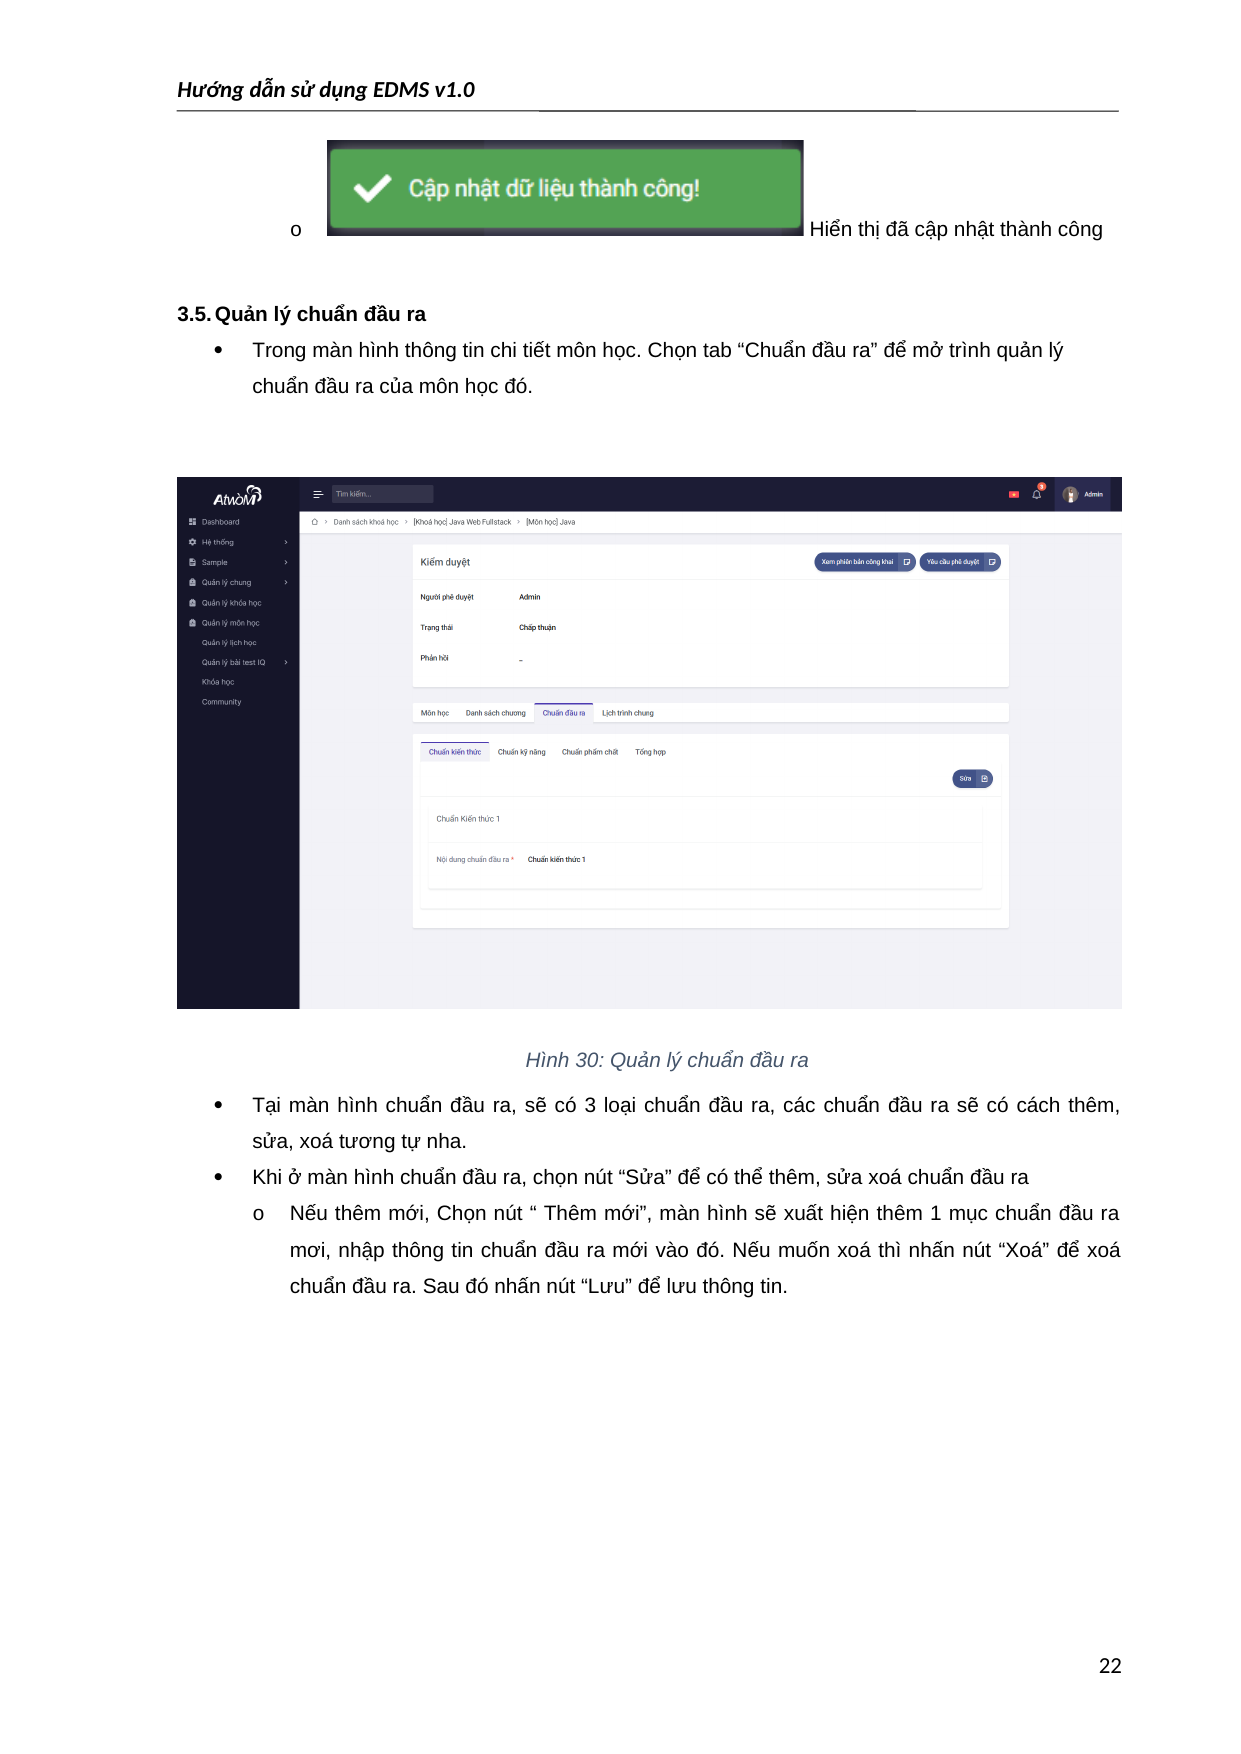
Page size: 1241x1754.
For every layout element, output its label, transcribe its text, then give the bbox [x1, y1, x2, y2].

list Tại màn hình chuẩn đầu ra, sẽ có 3 loại chuẩn đầu ra, các chuẩn đầu ra sẽ có cách thêm, sửa, xoá tương tự nha. [214, 1092, 1122, 1152]
picture [327, 140, 804, 236]
list Quản lý chuẩn đầu ra [177, 302, 1122, 326]
list Khi ở màn hình chuẩn đầu ra, chọn nút “Sửa” để có thể thêm, sửa xoá chuẩn đầu ra [214, 1164, 1122, 1188]
text Hình 3.5.1 : Quản lý chuẩn đầu ra [214, 1048, 1122, 1072]
list Nếu thêm mới, Chọn nút “ Thêm mới”, màn hình sẽ xuất hiện thêm 1 mục chuẩn đầu ra mơi, nhập thông tin chuẩn đầu ra mới vào đó. Nếu muốn xoá thì nhấn nút “Xoá” để xoá chuẩn đầu ra. Sau đó nhấn nút “Lưu” để lưu thông tin. [252, 1201, 1122, 1298]
picture [177, 477, 1122, 1009]
list Trong màn hình thông tin chi tiết môn học. Chọn tab “Chuẩn đầu ra” để mở trình quản lý chuẩn đầu ra của môn học đó. [214, 338, 1122, 398]
